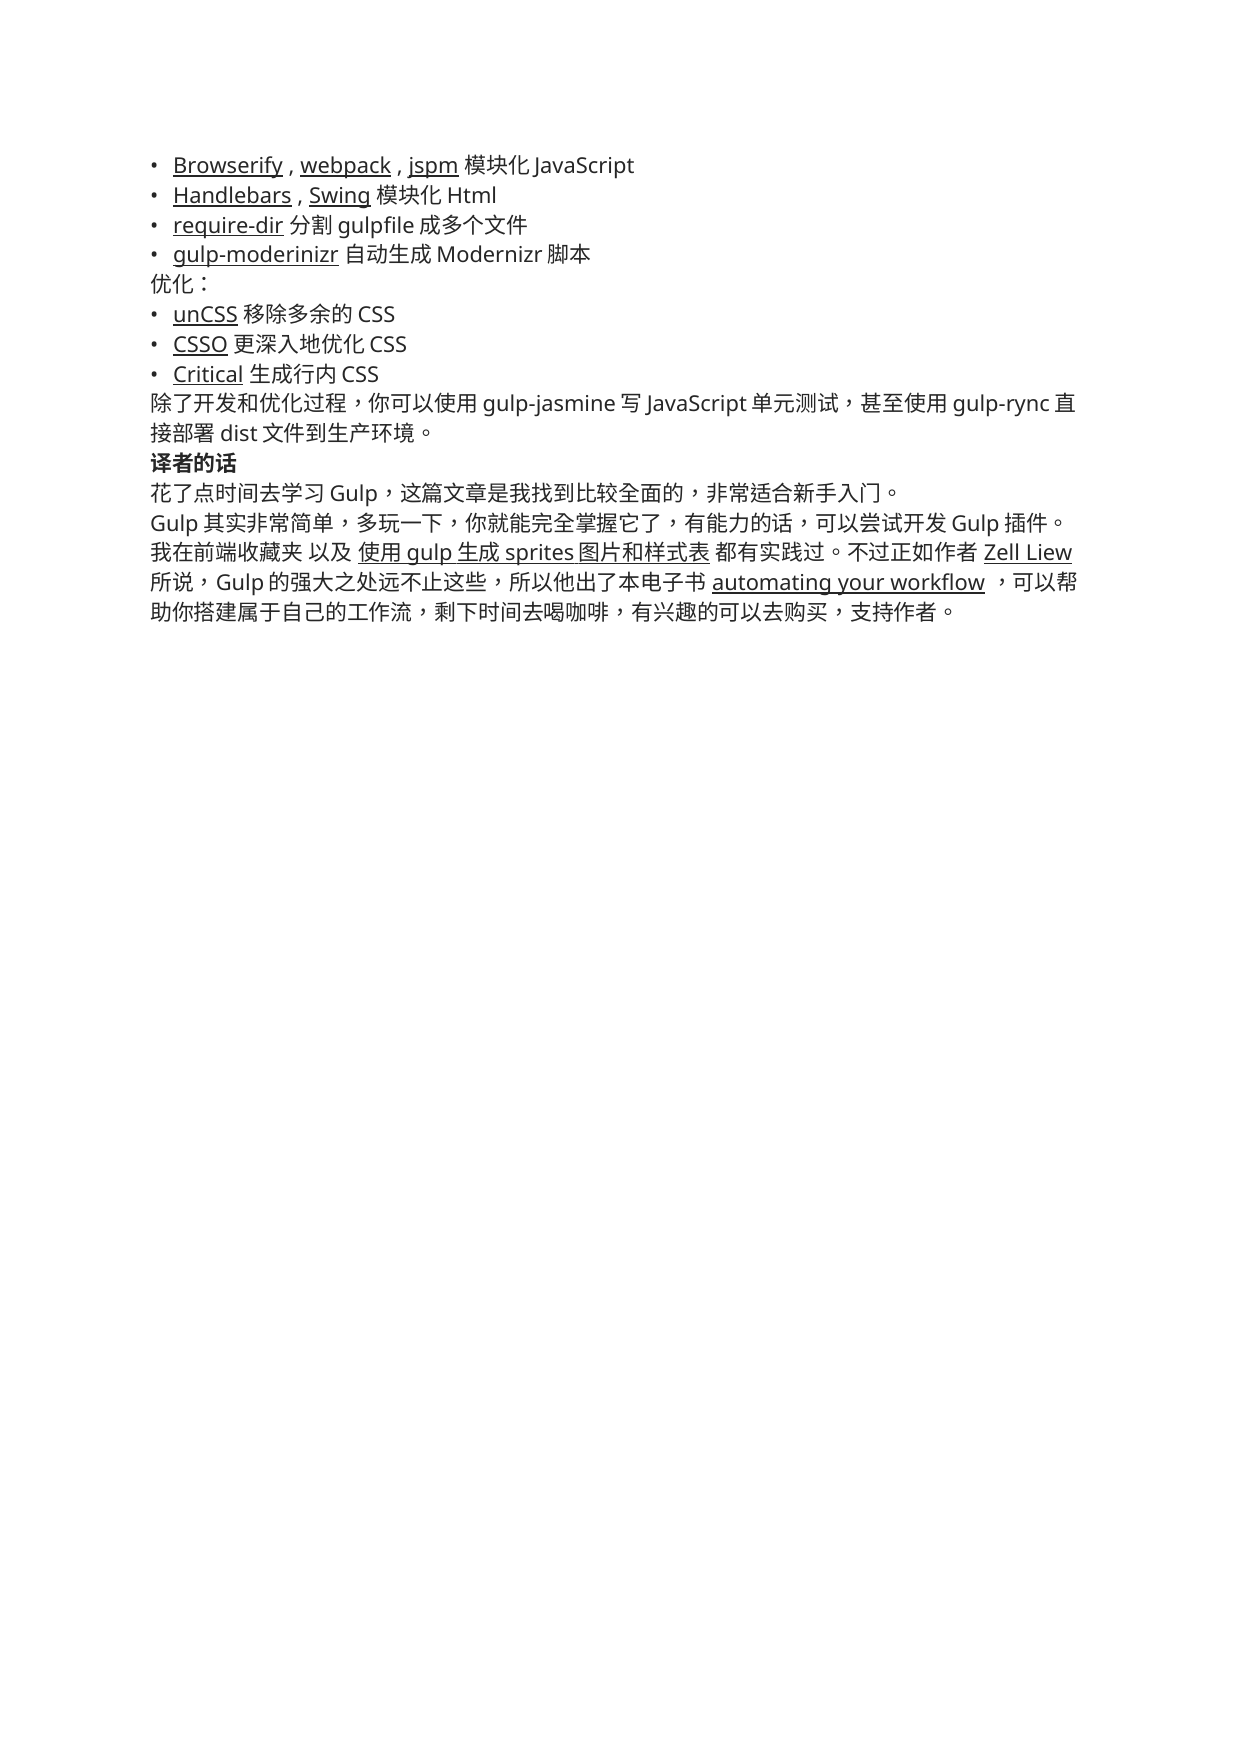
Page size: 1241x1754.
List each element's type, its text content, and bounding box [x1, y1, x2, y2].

text Gulp其实非常简单，多玩一下，你就能完全掌握它了，有能力的话，可以尝试开发Gulp插件。 [150, 507, 1090, 537]
list require-dir 分割gulpfile成多个文件 [150, 209, 1090, 239]
list Critical 生成行内CSS [150, 358, 1090, 388]
text 译者的话 [150, 448, 1090, 478]
list unCSS 移除多余的CSS [150, 299, 1090, 329]
text 我在前端收藏夹 以及 使用gulp生成sprites图片和样式表 都有实践过。不过正如作者 Zell Liew 所说，Gulp的强大之处远不止这些，所以他出了本电子书 automating your workflow ，可以帮助你搭建属于自己的工作流，剩下时间去喝咖啡，有兴趣的可以去购买，支持作者。 [150, 537, 1090, 627]
text 除了开发和优化过程，你可以使用gulp-jasmine写JavaScript单元测试，甚至使用gulp-rync直接部署dist文件到生产环境。 [150, 388, 1090, 448]
list Browserify , webpack , jspm 模块化JavaScript [150, 150, 1090, 180]
text 优化： [150, 269, 1090, 299]
list gulp-moderinizr 自动生成Modernizr脚本 [150, 239, 1090, 269]
list CSSO 更深入地优化CSS [150, 329, 1090, 358]
list Handlebars , Swing 模块化Html [150, 180, 1090, 209]
text 花了点时间去学习Gulp，这篇文章是我找到比较全面的，非常适合新手入门。 [150, 478, 1090, 507]
